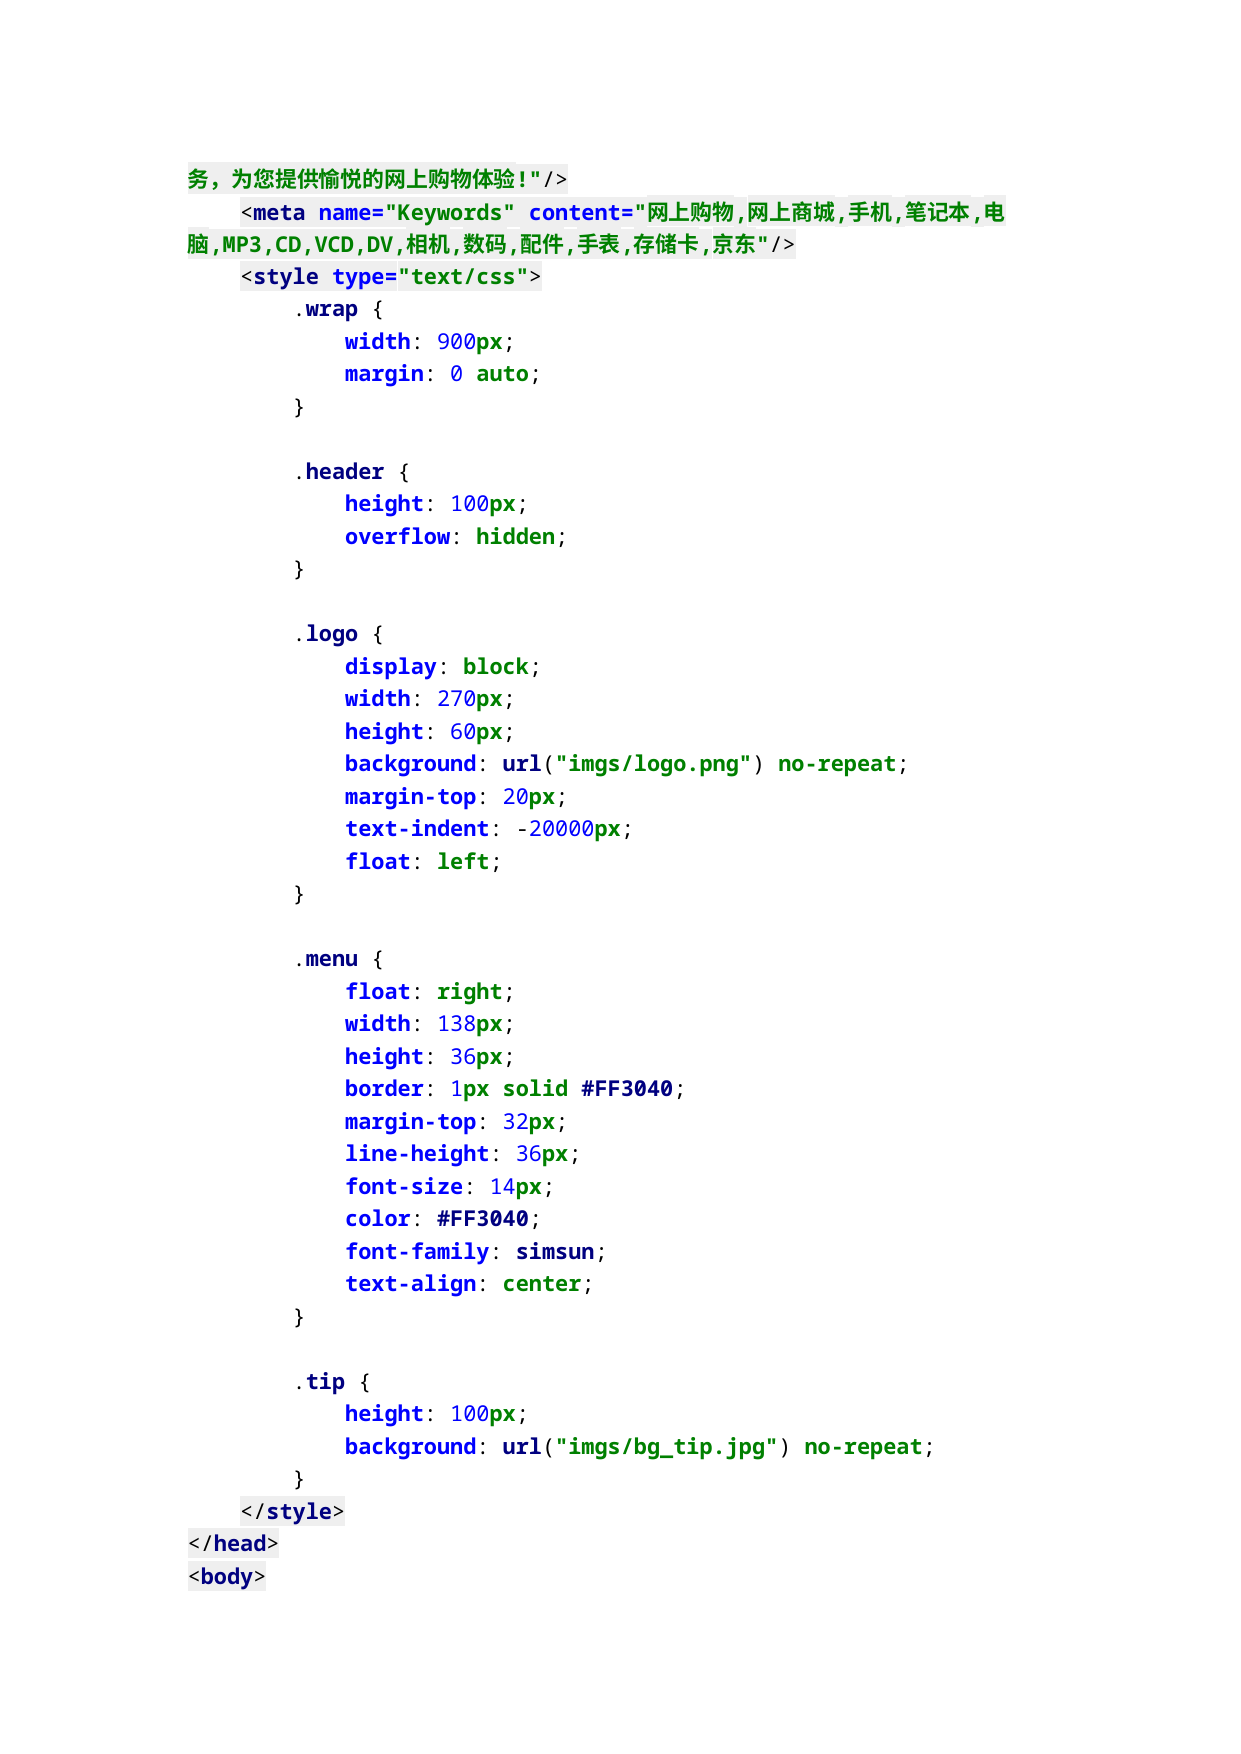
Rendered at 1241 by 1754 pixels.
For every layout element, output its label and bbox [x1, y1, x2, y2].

text [187, 162, 1053, 1592]
